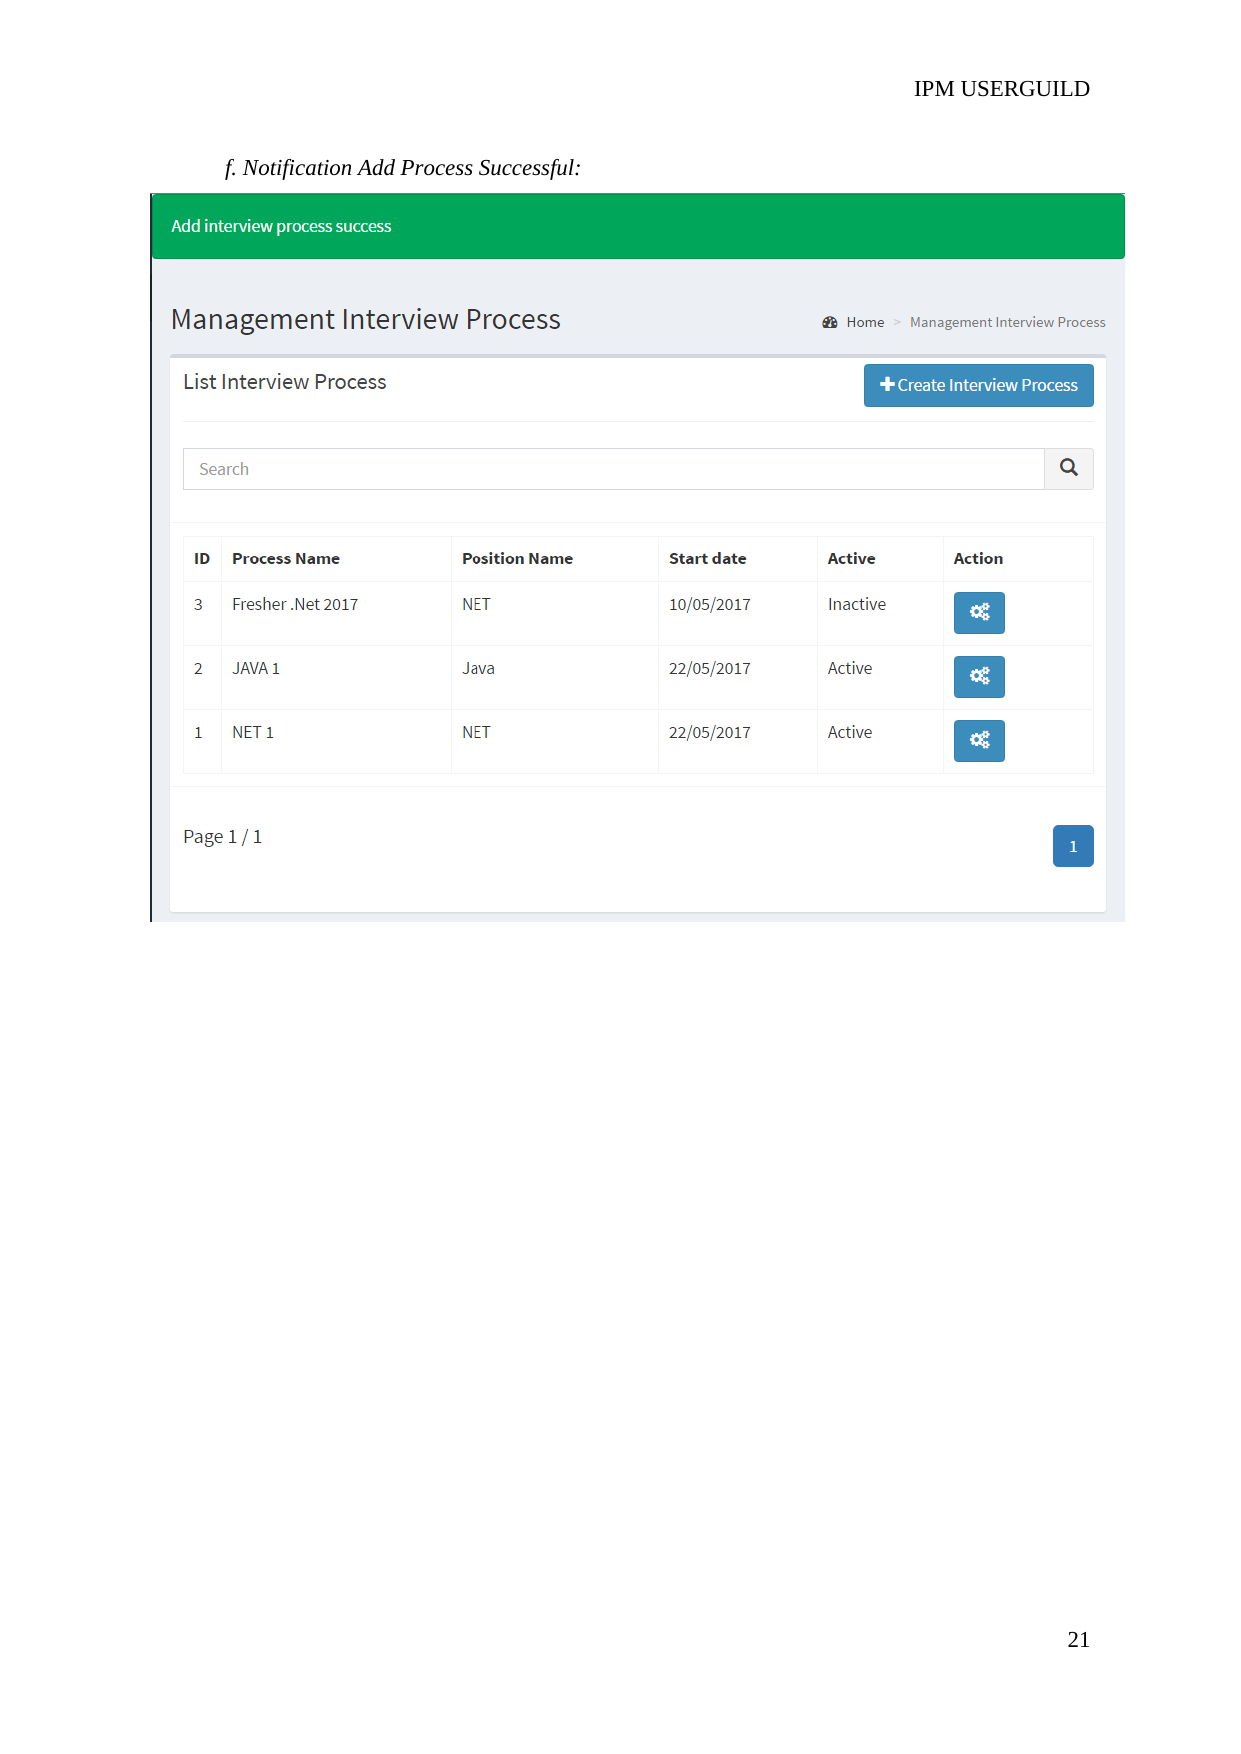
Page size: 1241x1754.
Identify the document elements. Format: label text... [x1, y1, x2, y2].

subtitle f. Notification Add Process Successful: [150, 154, 1090, 181]
picture [150, 193, 1125, 922]
